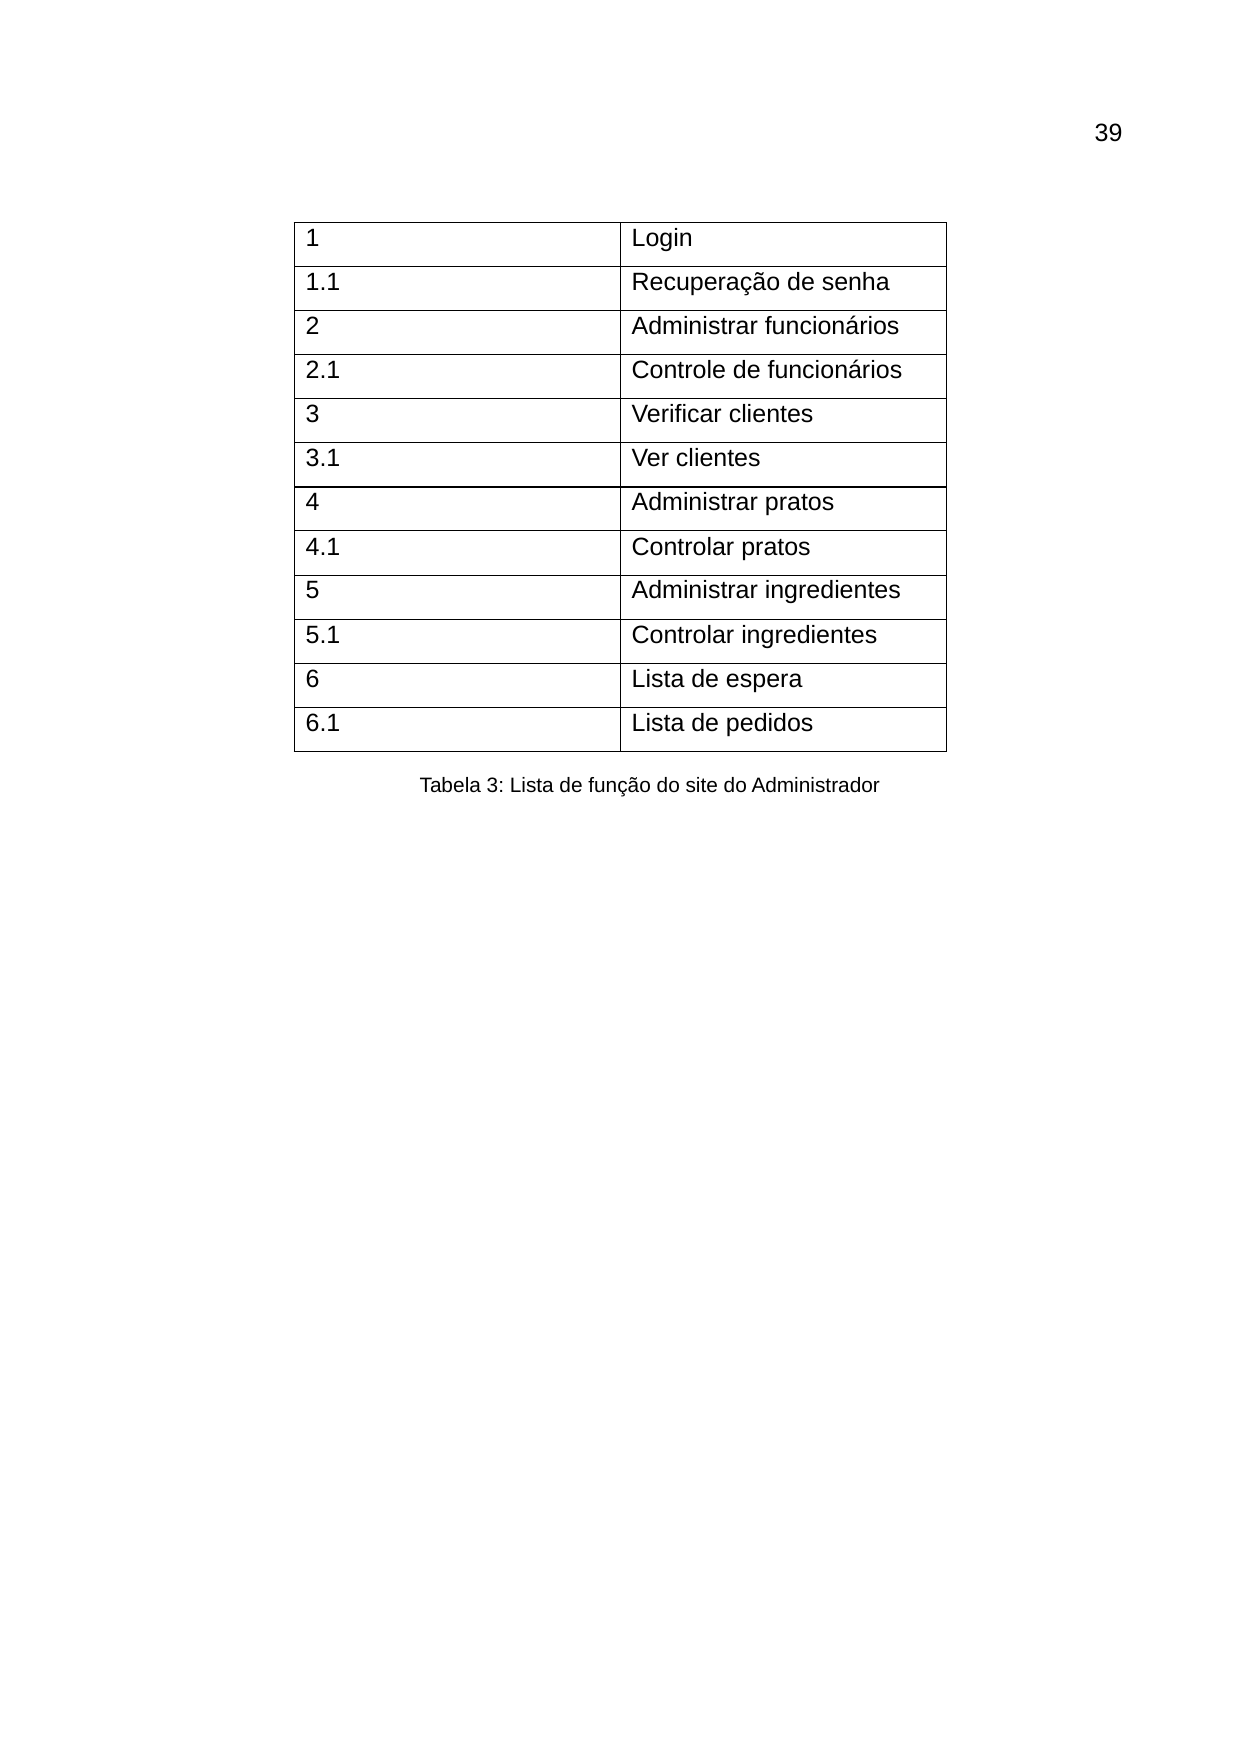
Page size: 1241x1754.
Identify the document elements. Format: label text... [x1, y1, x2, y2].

table_cell Controlar pratos [621, 531, 946, 574]
table_cell Recuperação de senha [621, 267, 946, 310]
table_cell 1.1 [295, 267, 620, 310]
table_cell 4 [295, 488, 620, 530]
table_cell 2 [295, 311, 620, 354]
text Tabela 3: Lista de função do site do Administrador [177, 773, 1122, 797]
table_cell Administrar pratos [621, 488, 946, 530]
table_header 1 [295, 223, 620, 266]
table_cell Ver clientes [621, 443, 946, 486]
table_cell Lista de espera [621, 664, 946, 707]
table_cell Lista de pedidos [621, 708, 946, 751]
table_cell Administrar ingredientes [621, 576, 946, 618]
table_cell Administrar funcionários [621, 311, 946, 354]
table_cell 2.1 [295, 355, 620, 398]
table_cell 4.1 [295, 531, 620, 574]
table_cell 3 [295, 399, 620, 442]
table_cell 5 [295, 576, 620, 618]
table_cell Verificar clientes [621, 399, 946, 442]
table_cell Controlar ingredientes [621, 620, 946, 663]
table_cell 5.1 [295, 620, 620, 663]
table_cell 6.1 [295, 708, 620, 751]
table_header Login [621, 223, 946, 266]
table_cell Controle de funcionários [621, 355, 946, 398]
table_cell 6 [295, 664, 620, 707]
table_cell 3.1 [295, 443, 620, 486]
